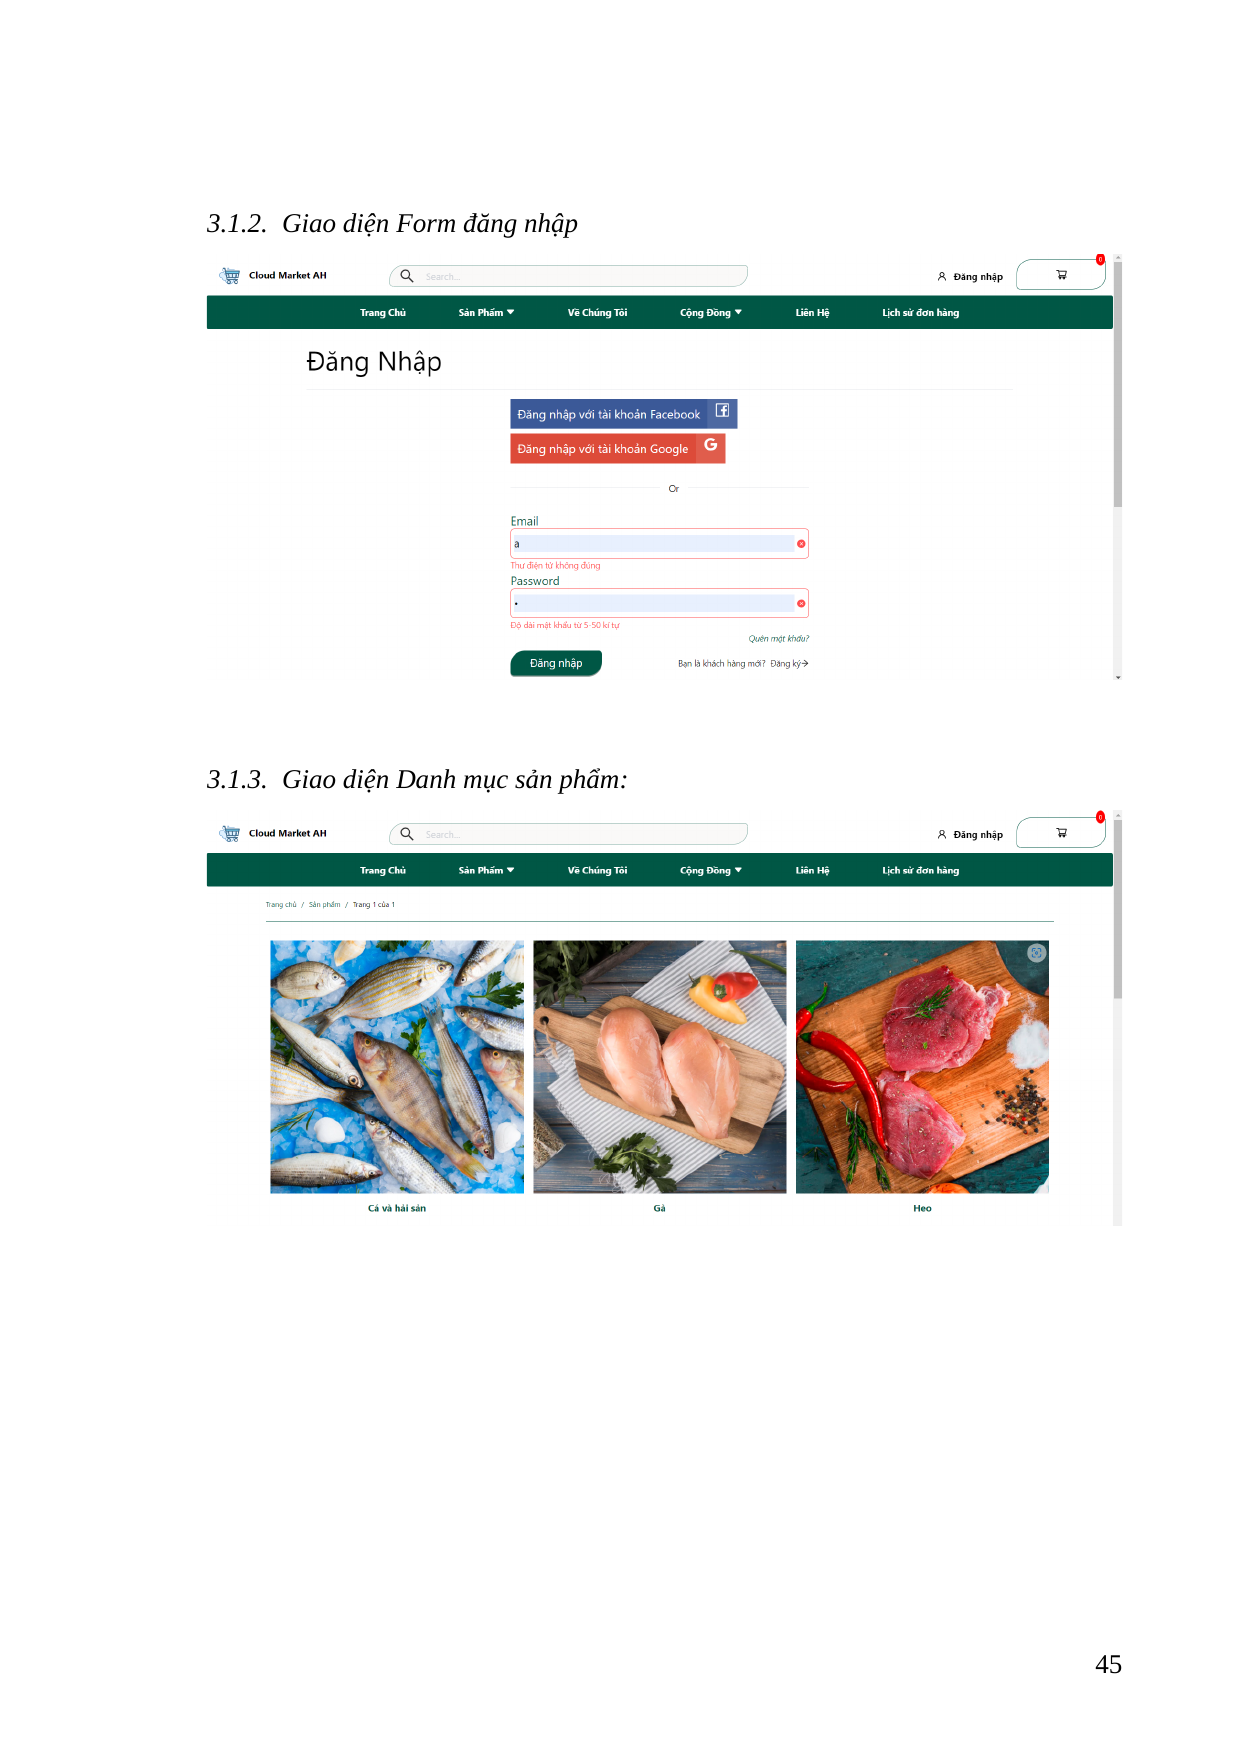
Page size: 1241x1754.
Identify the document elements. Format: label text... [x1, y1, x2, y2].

picture [206, 254, 1123, 680]
subtitle Giao diện Danh mục sản phẩm: [207, 763, 1122, 794]
picture [206, 810, 1123, 1226]
subtitle Giao diện Form đăng nhập [207, 207, 1122, 238]
